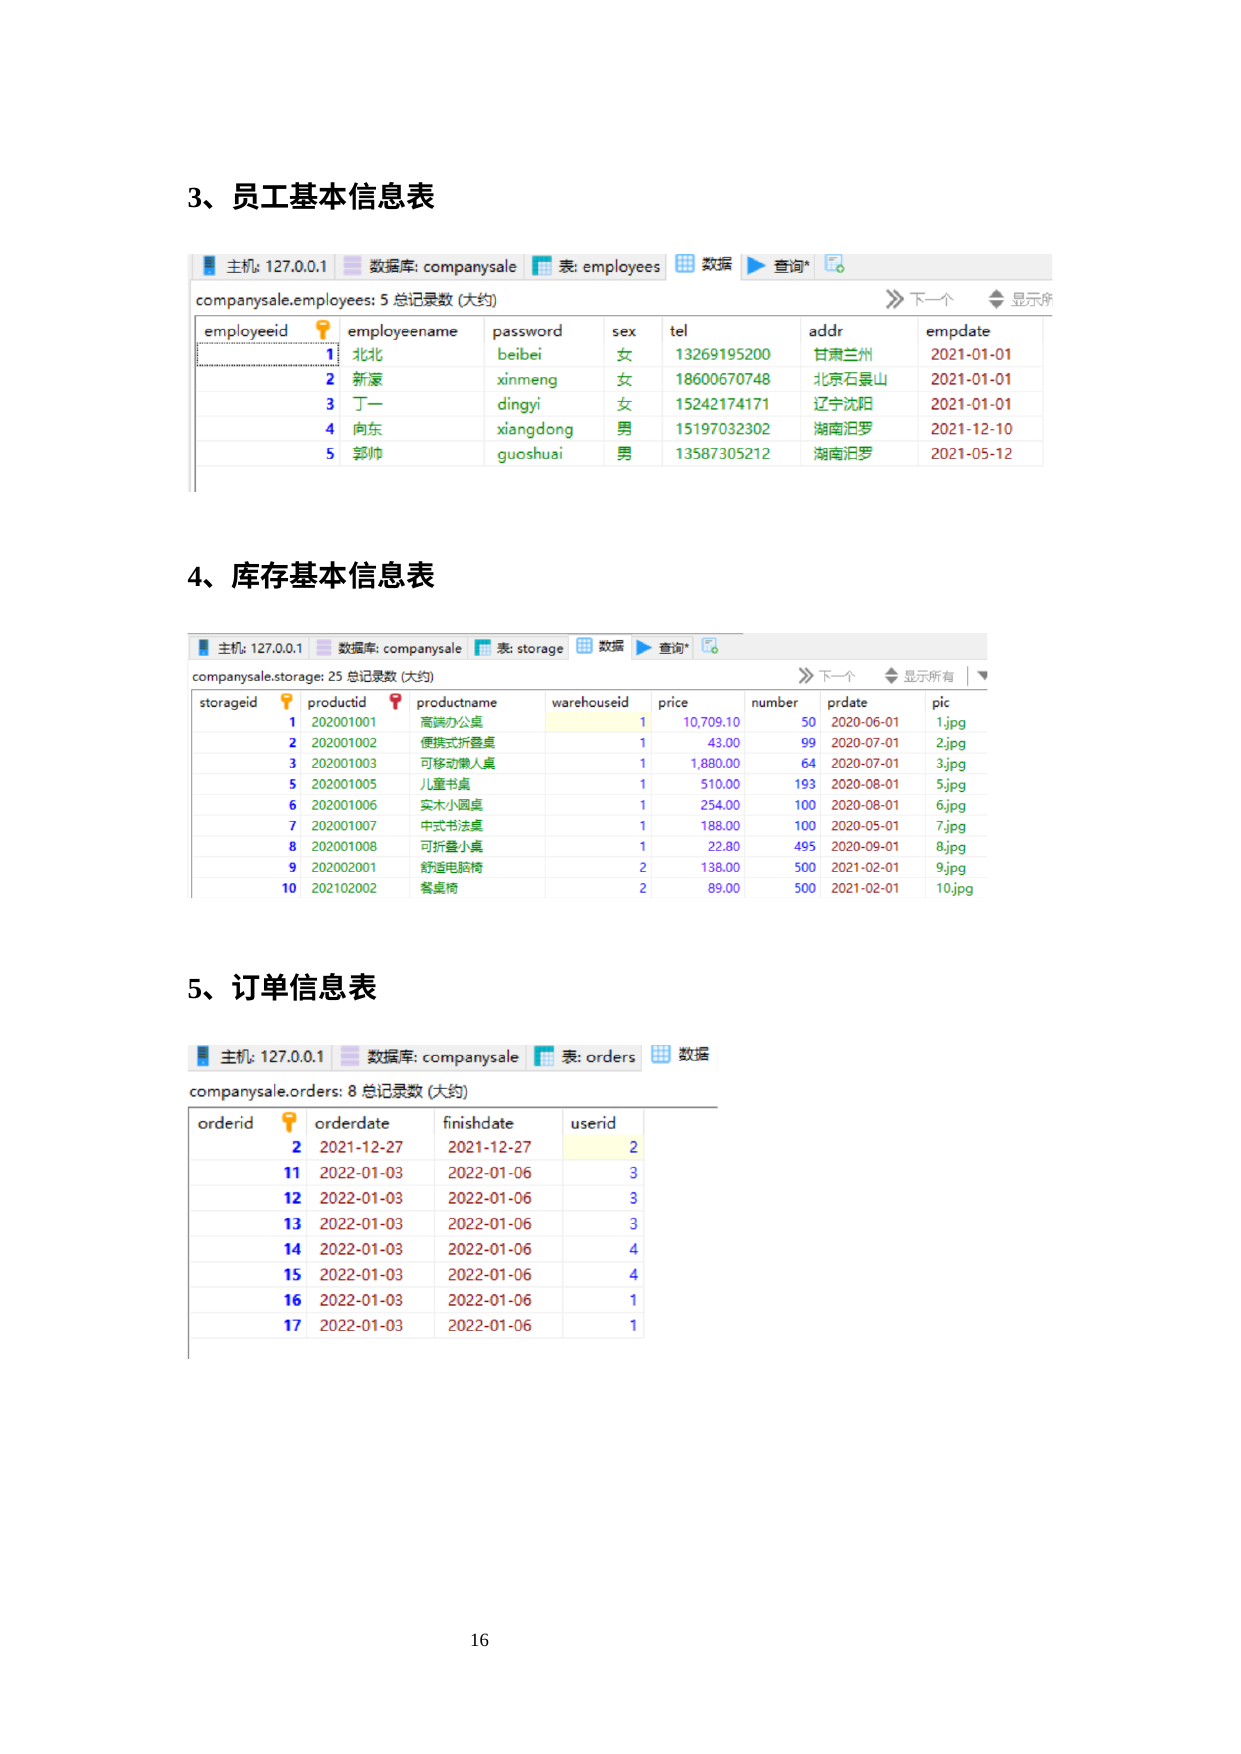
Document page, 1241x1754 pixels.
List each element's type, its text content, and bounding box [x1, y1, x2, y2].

picture [187, 254, 1053, 492]
subtitle 订单信息表 [187, 953, 1053, 1018]
subtitle 员工基本信息表 [187, 162, 1053, 227]
subtitle 库存基本信息表 [187, 541, 1053, 606]
picture [187, 1045, 718, 1359]
picture [187, 633, 988, 898]
